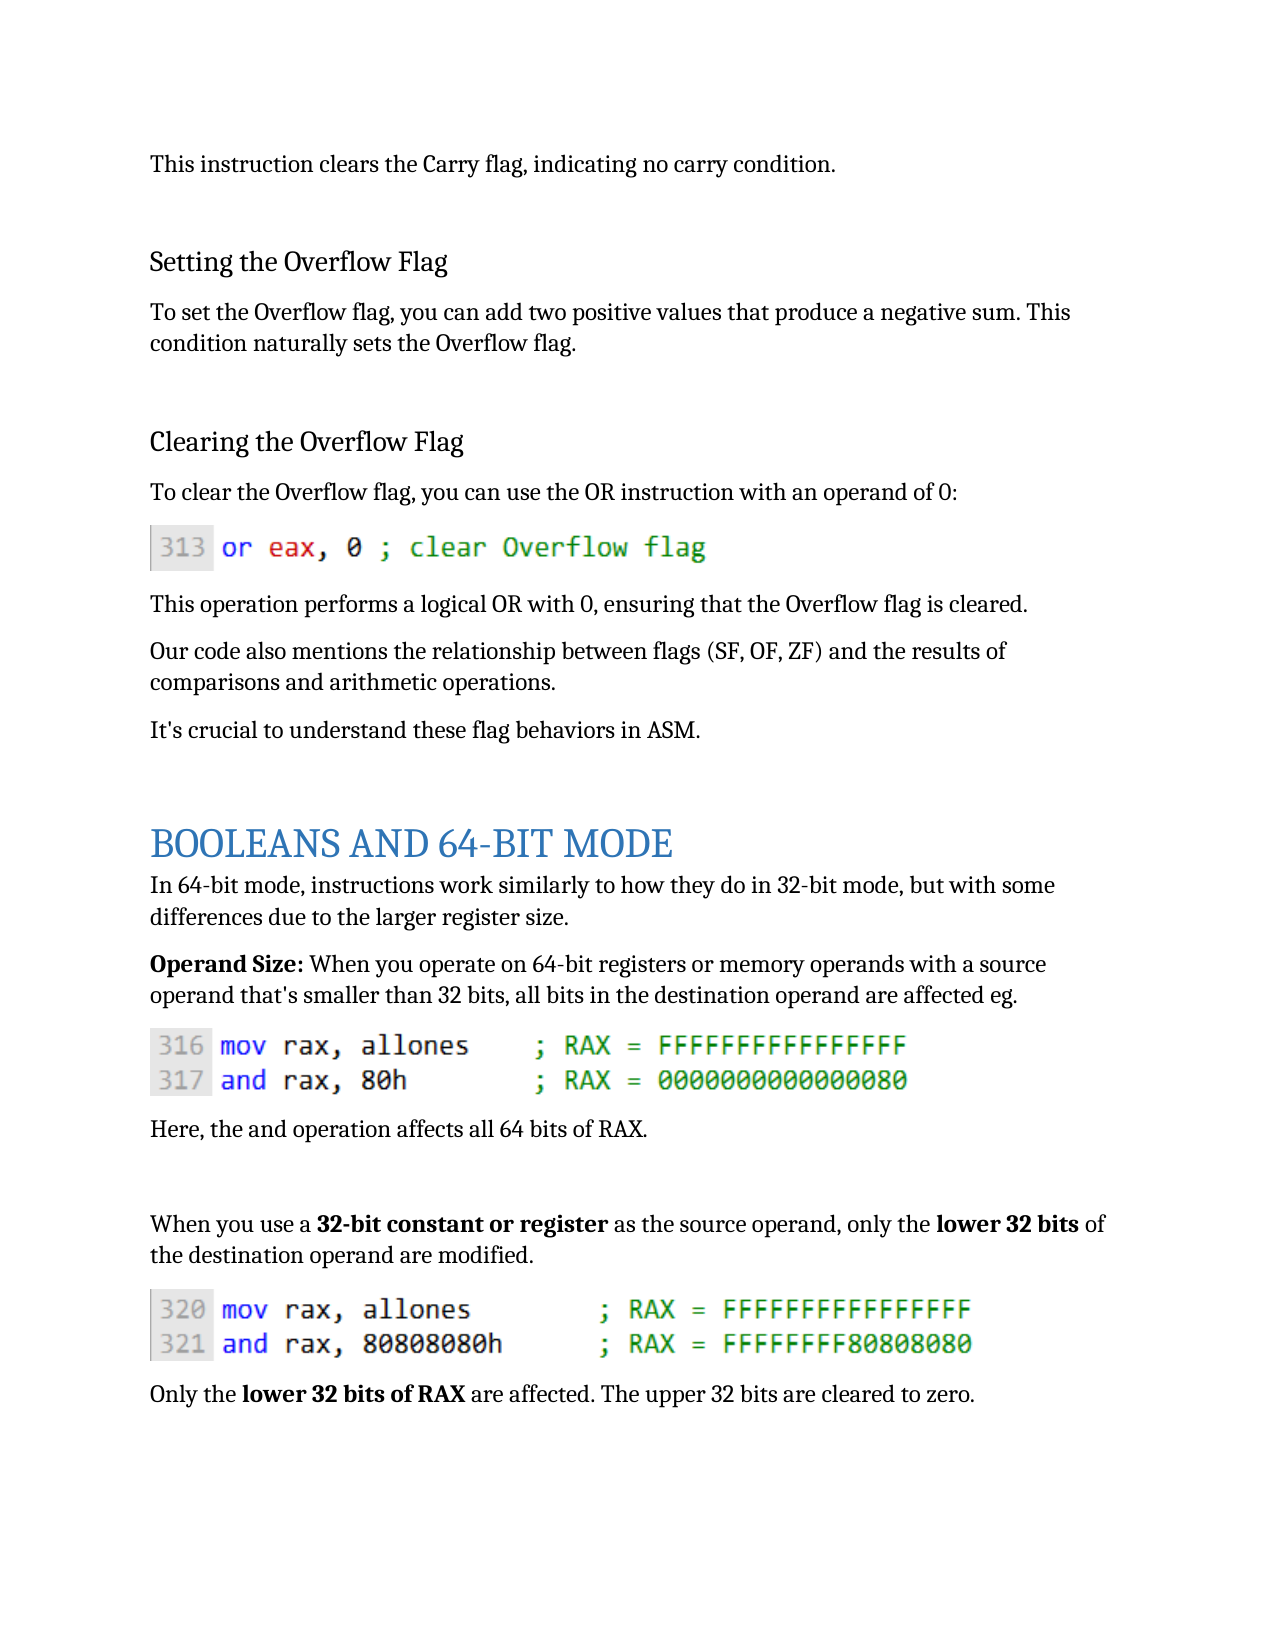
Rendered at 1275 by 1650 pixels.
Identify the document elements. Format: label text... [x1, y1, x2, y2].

text This instruction clears the Carry flag, indicating no carry condition. [150, 150, 1125, 179]
text Operand Size: When you operate on 64-bit registers or memory operands with a source operand that's smaller than 32 bits, all bits in the destination operand are affected eg. [150, 950, 1125, 1010]
text Clearing the Overflow Flag [150, 425, 1125, 458]
text Our code also mentions the relationship between flags (SF, OF, ZF) and the results of comparisons and arithmetic operations. [150, 637, 1125, 697]
text BOOLEANS AND 64-BIT MODE [150, 820, 1125, 868]
text When you use a 32-bit constant or register as the source operand, only the lower 32 bits of the destination operand are modified. [150, 1210, 1125, 1270]
picture [150, 525, 844, 571]
picture [150, 1289, 1079, 1361]
text It's crucial to understand these flag behaviors in ASM. [150, 716, 1125, 745]
text In 64-bit mode, instructions work similarly to how they do in 32-bit mode, but with some differences due to the larger register size. [150, 871, 1125, 931]
text To set the Overflow flag, you can add two positive values that produce a negative sum. This condition naturally sets the Overflow flag. [150, 298, 1125, 358]
text Only the lower 32 bits of RAX are affected. The upper 32 bits are cleared to zero. [150, 1380, 1125, 1409]
text To clear the Overflow flag, you can use the OR instruction with an operand of 0: [150, 477, 1125, 506]
text This operation performs a logical OR with 0, ensuring that the Overflow flag is cleared. [150, 589, 1125, 618]
text Here, the and operation affects all 64 bits of RAX. [150, 1115, 1125, 1144]
text Setting the Overflow Flag [150, 245, 1125, 279]
picture [150, 1028, 983, 1096]
